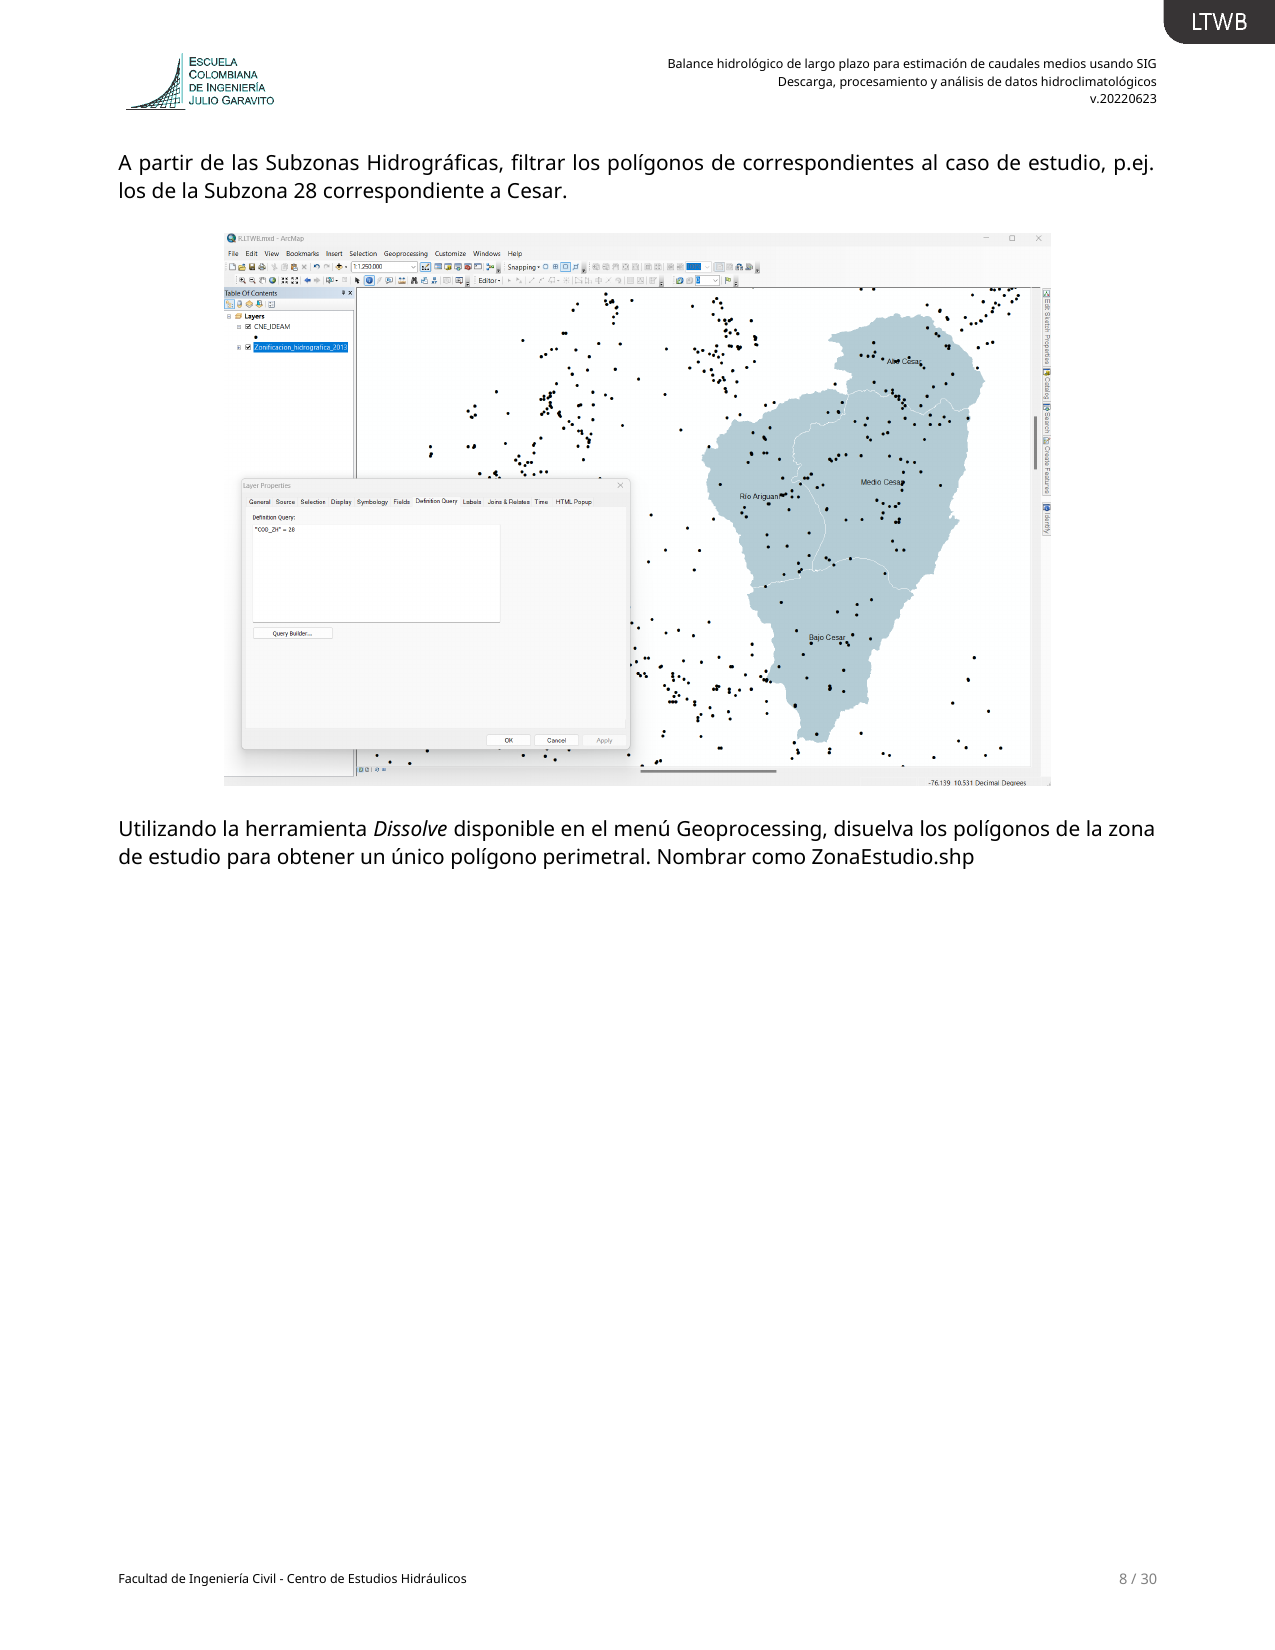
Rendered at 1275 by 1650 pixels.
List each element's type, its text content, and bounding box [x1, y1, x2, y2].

text A partir de las Subzonas Hidrográficas, filtrar los polígonos de correspondientes al caso de estudio, p.ej. los de la Subzona 28 correspondiente a Cesar. [118, 148, 1157, 204]
text Utilizando la herramienta Dissolve disponible en el menú Geoprocessing, disuelva los polígonos de la zona de estudio para obtener un único polígono perimetral. Nombrar como ZonaEstudio.shp [118, 814, 1157, 871]
picture [118, 44, 282, 119]
picture [224, 233, 1051, 786]
picture [1163, 0, 1275, 44]
